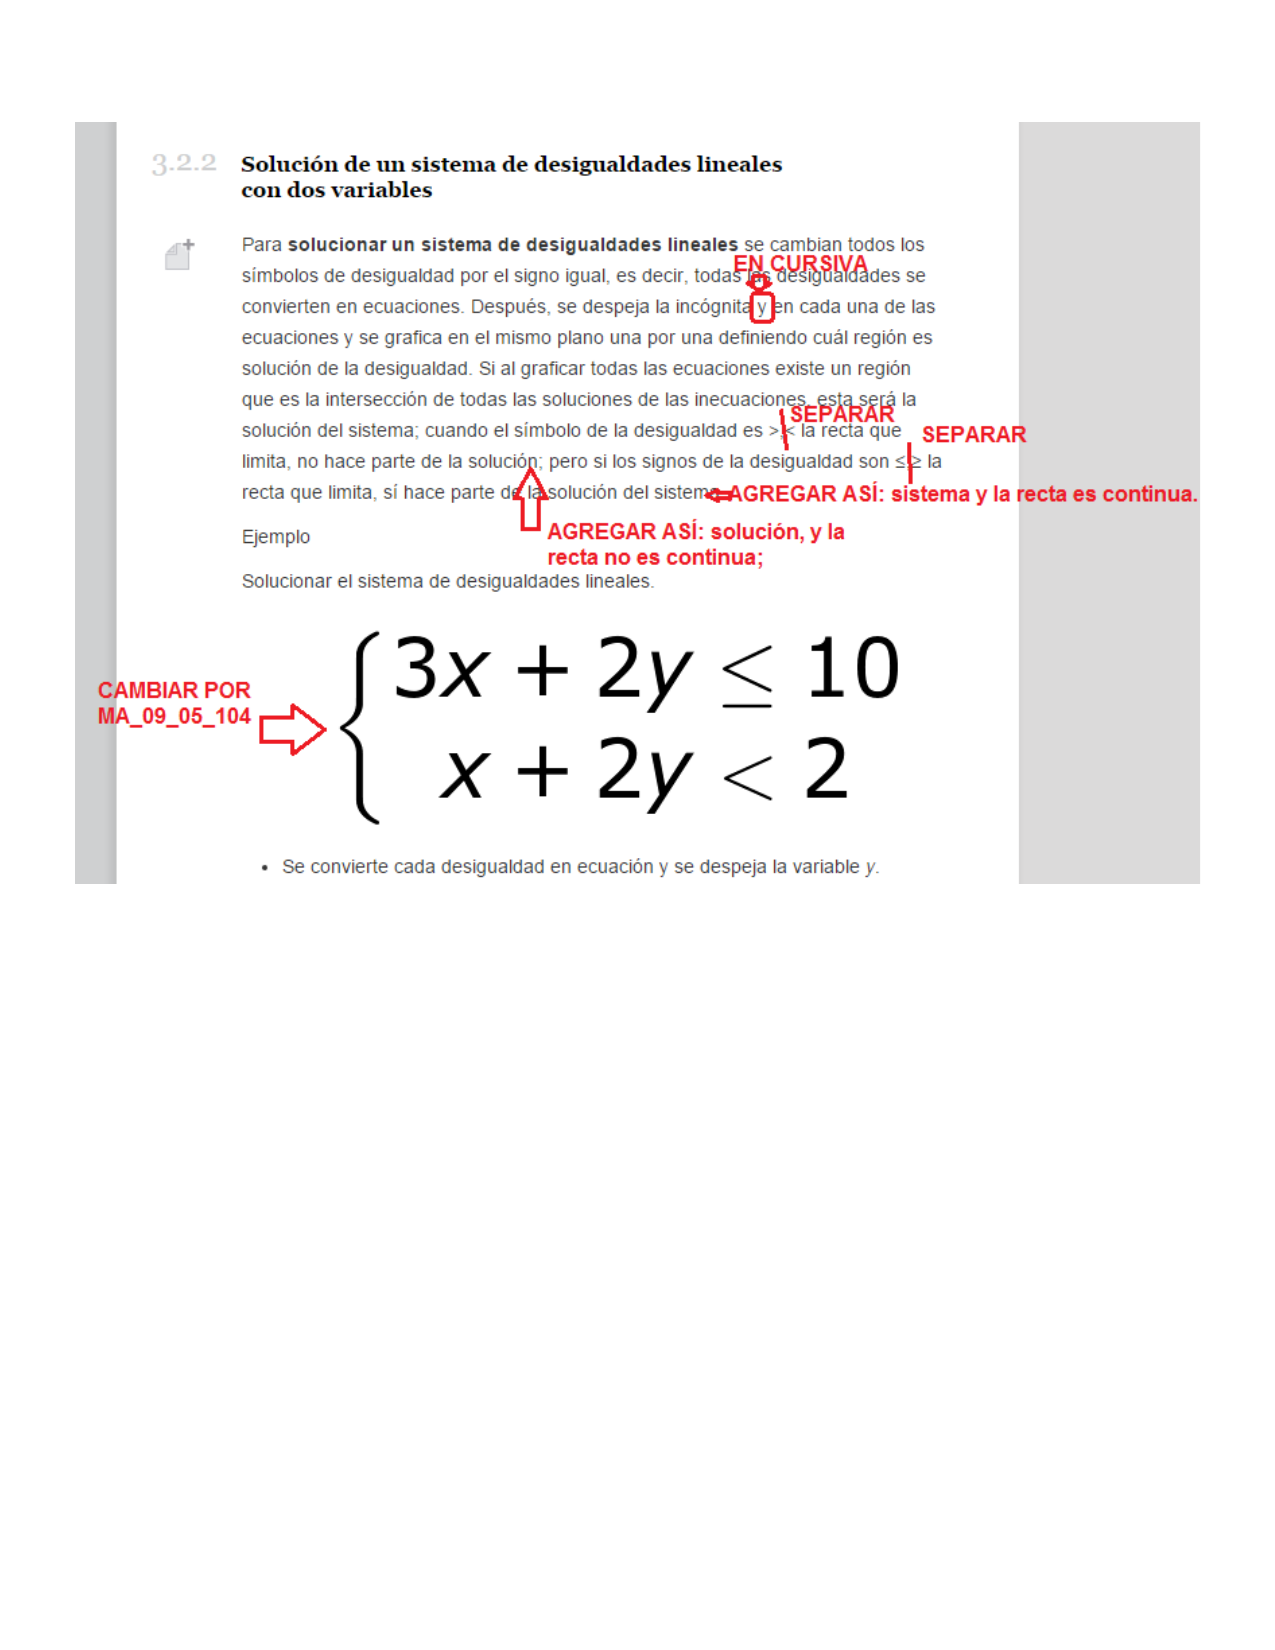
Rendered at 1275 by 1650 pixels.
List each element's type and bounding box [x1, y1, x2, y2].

picture [75, 122, 1200, 884]
